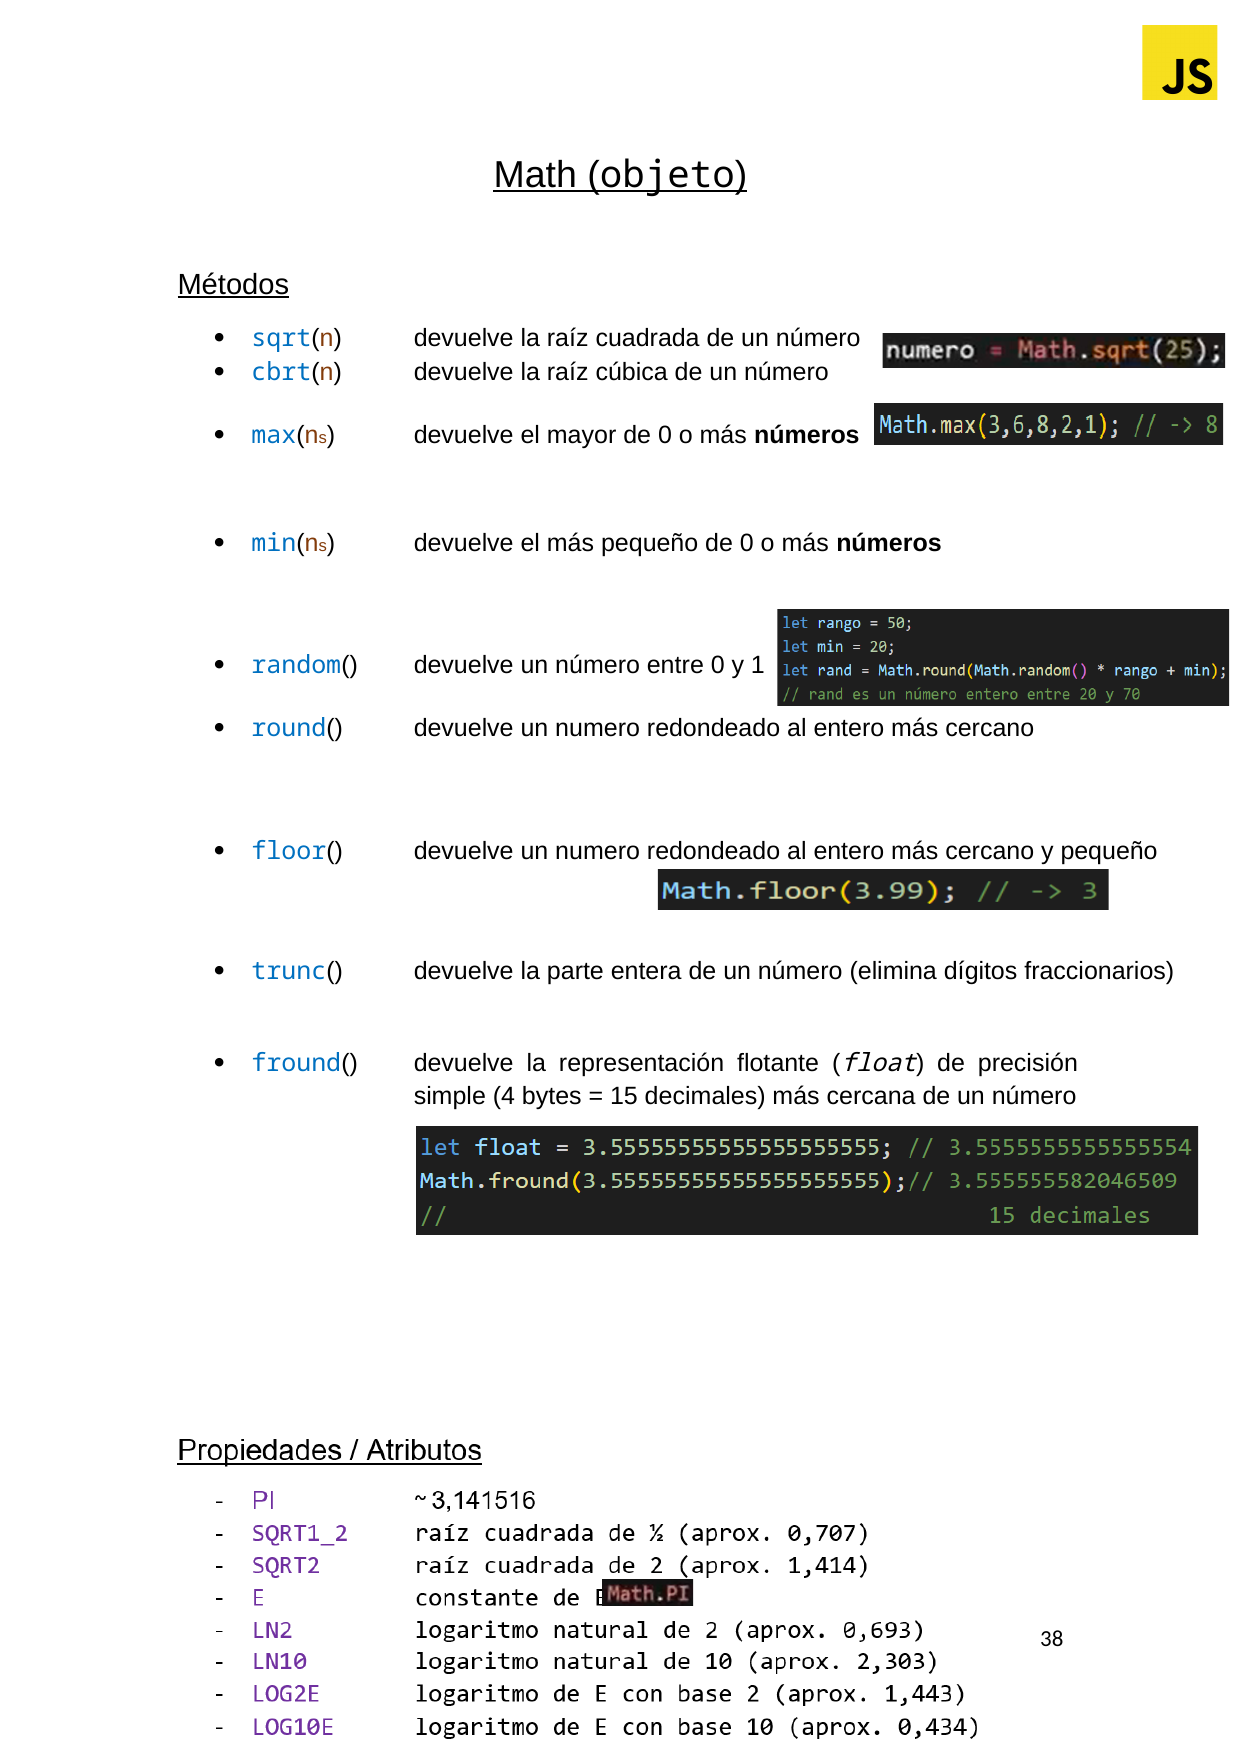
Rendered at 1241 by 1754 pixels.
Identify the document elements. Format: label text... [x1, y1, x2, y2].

picture [167, 1432, 985, 1745]
text Métodos [177, 267, 1063, 301]
picture [882, 333, 1226, 368]
picture [874, 403, 1224, 445]
list sqrt(n) devuelve la raíz cuadrada de un número [215, 320, 1063, 354]
list round() devuelve un numero redondeado al entero más cercano [215, 710, 1063, 744]
text Math (objeto) [177, 148, 1063, 199]
picture [777, 609, 1230, 706]
picture [416, 1126, 1199, 1235]
picture [657, 869, 1109, 910]
picture [1142, 25, 1218, 100]
list fround() devuelve la representación flotante (float) de precisión simple (4 bytes = 15 decimales) más cercana de un número [215, 1044, 1078, 1109]
list min(ns) devuelve el más pequeño de 0 o más números [215, 524, 1063, 558]
list max(ns) devuelve el mayor de 0 o más números [215, 417, 1063, 451]
list trunc() devuelve la parte entera de un número (elimina dígitos fraccionarios) [215, 953, 1211, 987]
list floor() devuelve un numero redondeado al entero más cercano y pequeño [215, 832, 1181, 866]
list random() devuelve un número entre 0 y 1 [215, 647, 777, 681]
list cbrt(n) devuelve la raíz cúbica de un número [215, 354, 1063, 388]
